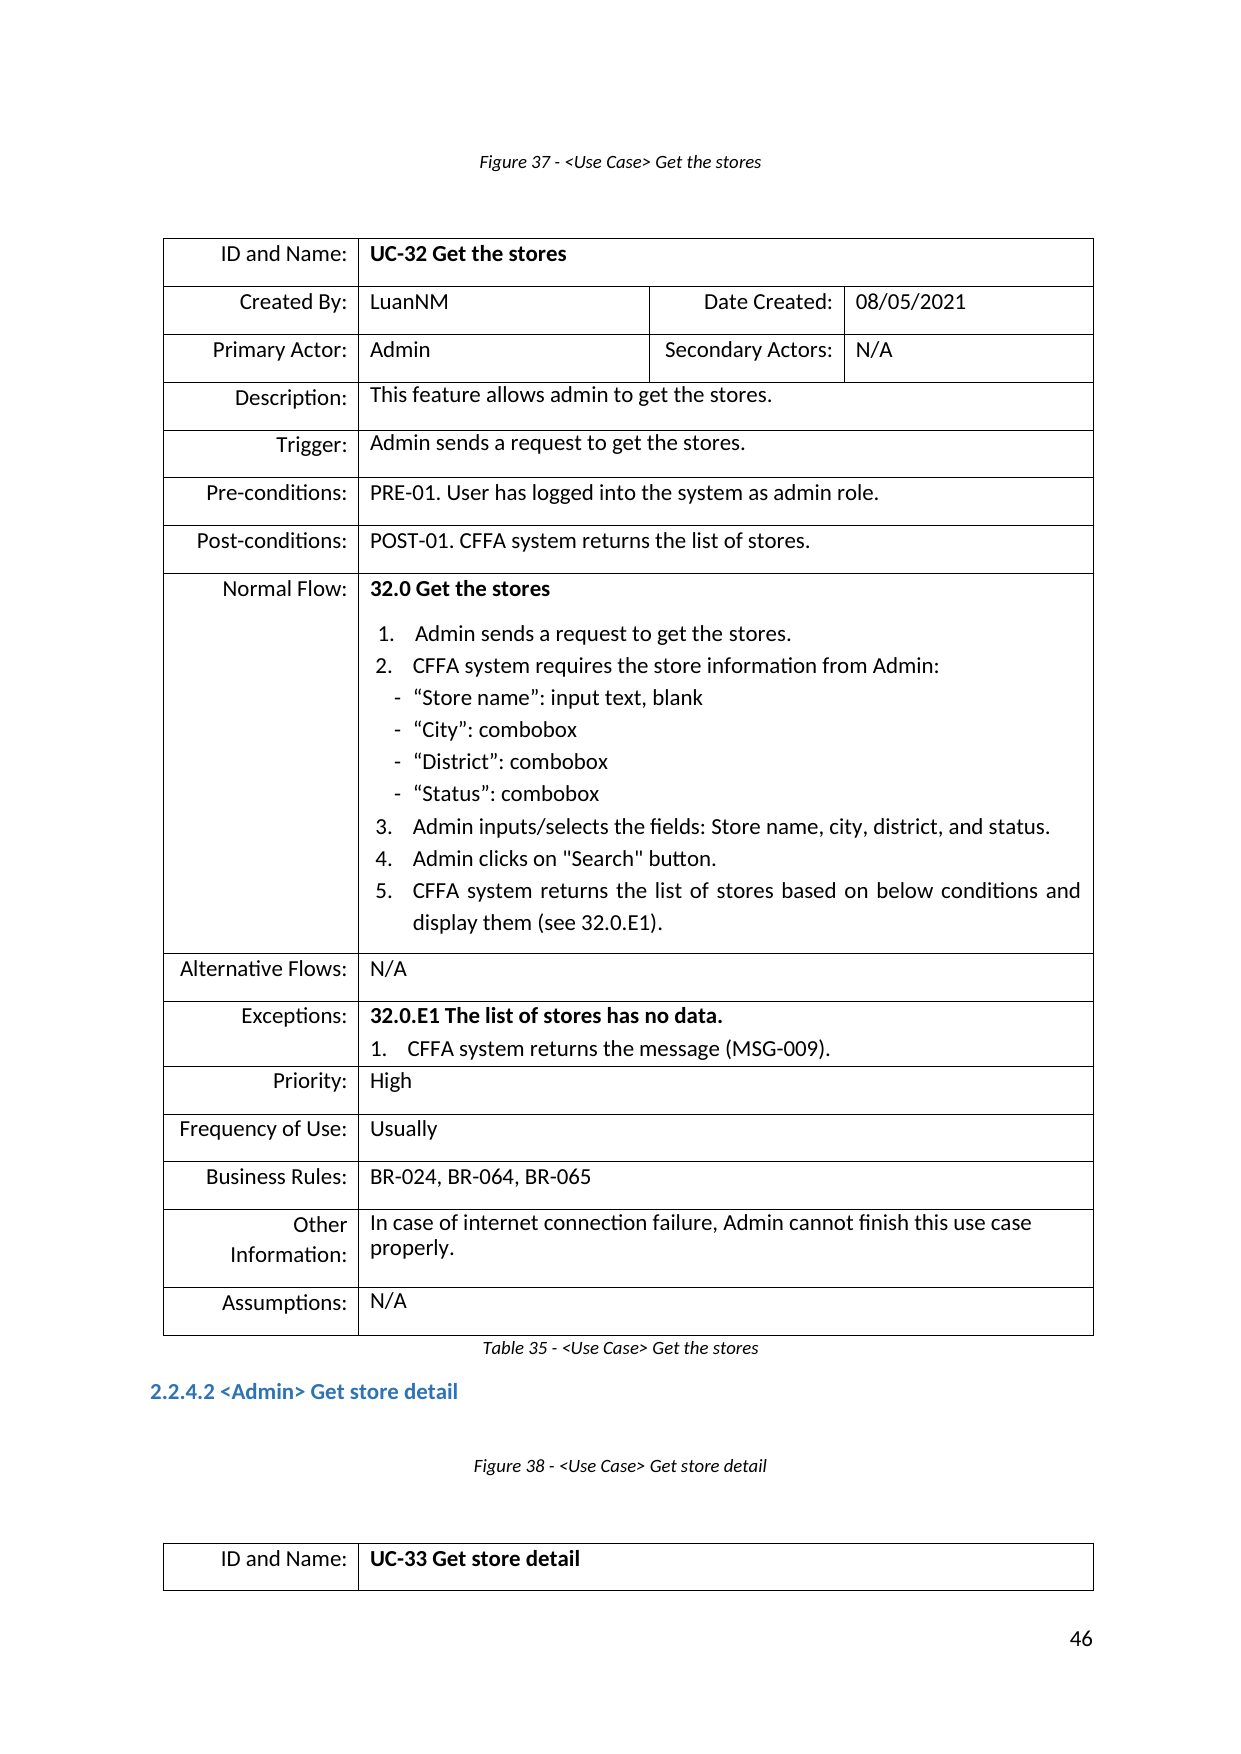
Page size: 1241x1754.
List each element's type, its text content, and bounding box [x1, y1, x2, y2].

text Table 35 - <Use Case> Get the stores [150, 1336, 1093, 1359]
table_cell Primary Actor: [164, 335, 358, 382]
table_cell Admin [359, 335, 649, 382]
table_cell Usually [359, 1115, 1093, 1161]
table_cell Frequency of Use: [164, 1115, 358, 1161]
table_cell Business Rules: [164, 1162, 358, 1209]
table_header UC-33 Get store detail [359, 1544, 1093, 1590]
table_cell POST-01. CFFA system returns the list of stores. [359, 526, 1093, 573]
table_cell Trigger: [164, 431, 358, 477]
table_cell In case of internet connection failure, Admin cannot finish this use case properly. [359, 1210, 1093, 1287]
table_header UC-32 Get the stores [359, 239, 1093, 286]
subtitle 2.2.4.2 <Admin> Get store detail [150, 1377, 1093, 1405]
table_cell Exceptions: [164, 1002, 358, 1066]
table_cell Created By: [164, 287, 358, 334]
table_cell High [359, 1067, 1093, 1113]
table_cell LuanNM [359, 287, 649, 334]
text Figure 38 - <Use Case> Get store detail [150, 1454, 1093, 1477]
table_cell Description: [164, 383, 358, 429]
table_cell BR-024, BR-064, BR-065 [359, 1162, 1093, 1209]
table_cell Admin sends a request to get the stores. [359, 431, 1093, 477]
table_cell Post-conditions: [164, 526, 358, 573]
table_header ID and Name: [164, 239, 358, 286]
table_cell Date Created: [650, 287, 844, 334]
table_cell Assumptions: [164, 1288, 358, 1335]
text Figure 37 - <Use Case> Get the stores [150, 150, 1093, 173]
table_cell PRE-01. User has logged into the system as admin role. [359, 478, 1093, 525]
table_cell Priority: [164, 1067, 358, 1113]
table_header ID and Name: [164, 1544, 358, 1590]
table_cell 32.0 Get the stores Admin sends a request to get the stores. CFFA system requires the store information from Admin: “Store name”: input text, blank “City”: combobox “District”: combobox “Status”: combobox Admin inputs/selects the fields: Store name, city, district, and status. Admin clicks on "Search" button. CFFA system returns the list of stores based on below conditions and display them (see 32.0.E1). [359, 574, 1093, 953]
table_cell Pre-conditions: [164, 478, 358, 525]
table_cell Alternative Flows: [164, 954, 358, 1001]
table_cell N/A [359, 1288, 1093, 1335]
table_cell N/A [845, 335, 1093, 382]
table_cell 08/05/2021 [845, 287, 1093, 334]
table_cell Other Information: [164, 1210, 358, 1287]
table_cell N/A [359, 954, 1093, 1001]
table_cell This feature allows admin to get the stores. [359, 383, 1093, 429]
table_cell 32.0.E1 The list of stores has no data. CFFA system returns the message (MSG-009). [359, 1002, 1093, 1066]
table_cell Normal Flow: [164, 574, 358, 953]
table_cell Secondary Actors: [650, 335, 844, 382]
